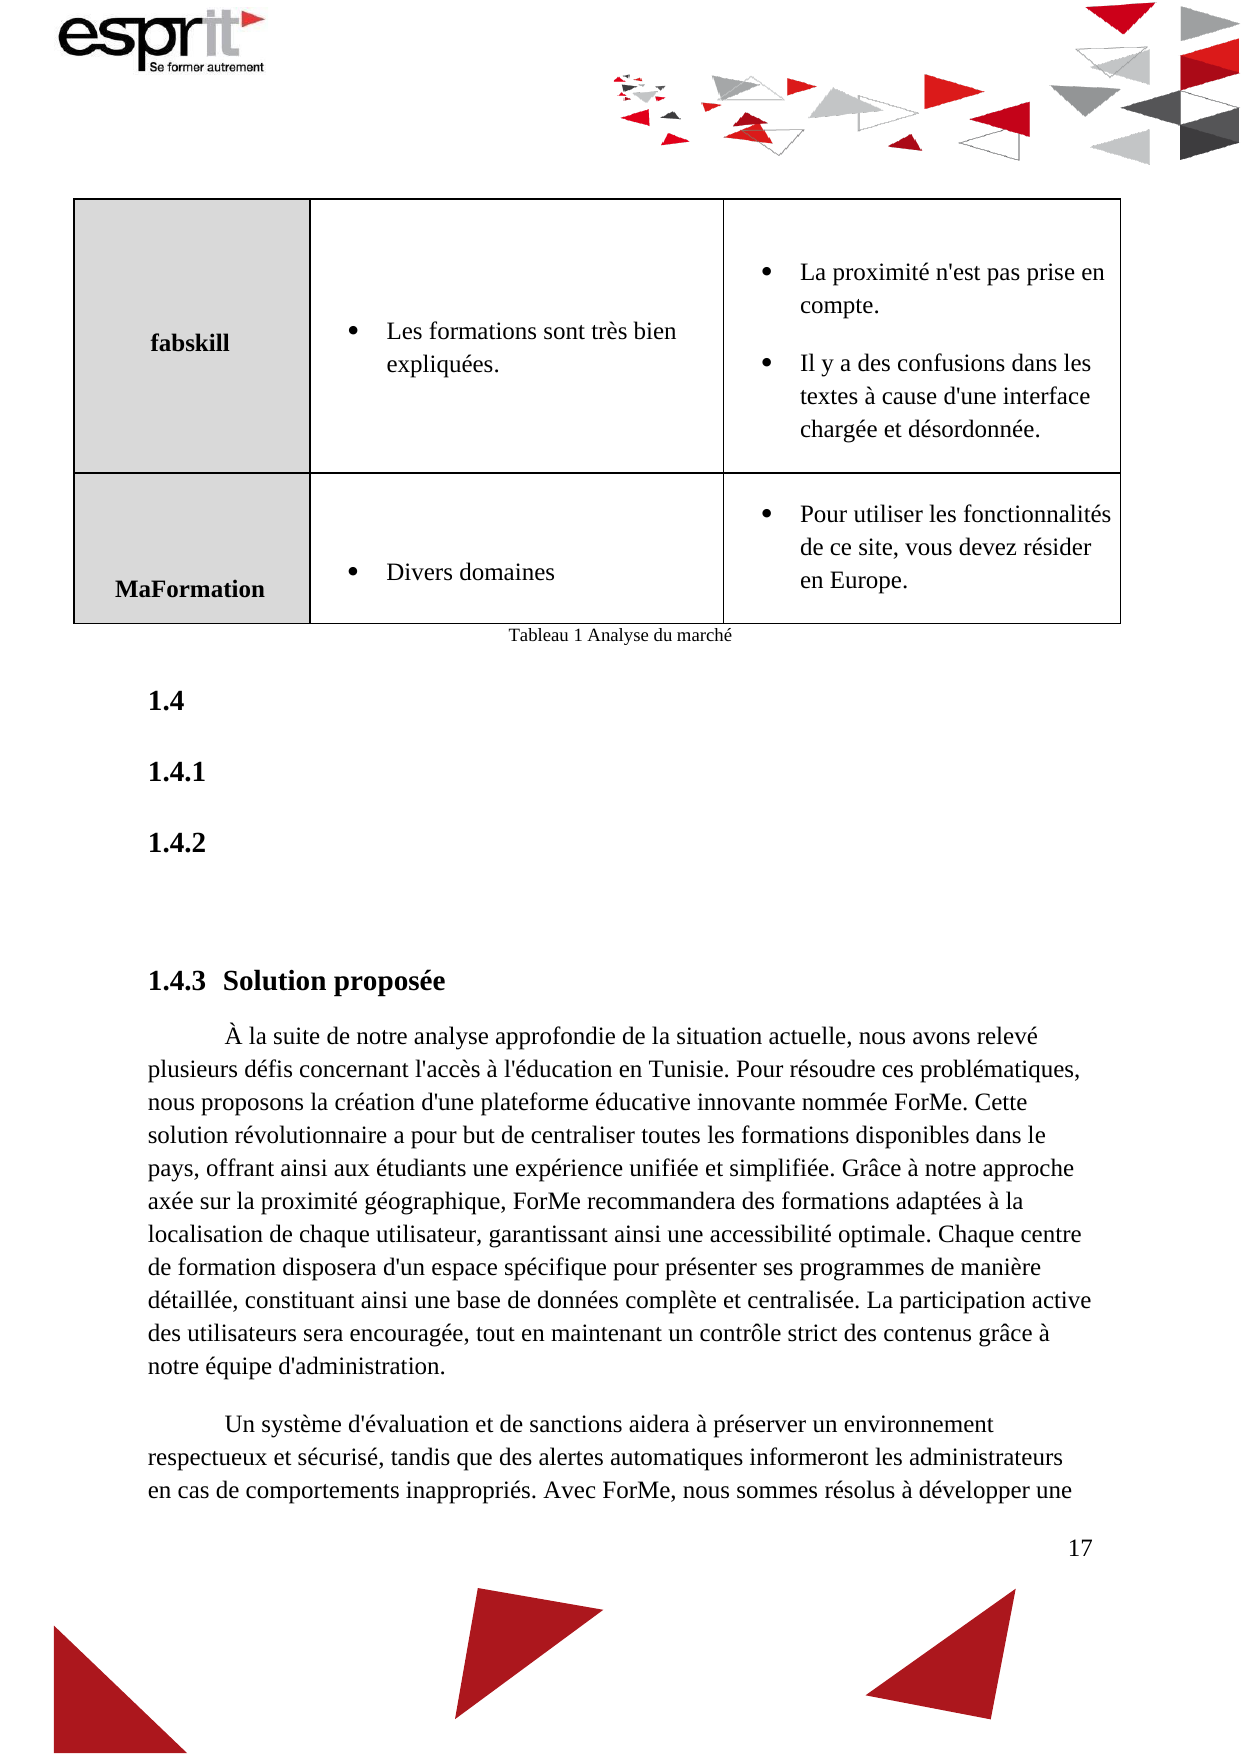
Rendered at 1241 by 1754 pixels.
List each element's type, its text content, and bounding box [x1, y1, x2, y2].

text À la suite de notre analyse approfondie de la situation actuelle, nous avons relevé plusieurs défis concernant l'accès à l'éducation en Tunisie. Pour résoudre ces problématiques, nous proposons la création d'une plateforme éducative innovante nommée ForMe. Cette solution révolutionnaire a pour but de centraliser toutes les formations disponibles dans le pays, offrant ainsi aux étudiants une expérience unifiée et simplifiée. Grâce à notre approche axée sur la proximité géographique, ForMe recommandera des formations adaptées à la localisation de chaque utilisateur, garantissant ainsi une accessibilité optimale. Chaque centre de formation disposera d'un espace spécifique pour présenter ses programmes de manière détaillée, constituant ainsi une base de données complète et centralisée. La participation active des utilisateurs sera encouragée, tout en maintenant un contrôle strict des contenus grâce à notre équipe d'administration. [148, 1021, 1093, 1380]
table_cell MaFormation [75, 474, 309, 623]
picture [613, 0, 1241, 167]
picture [54, 7, 269, 75]
text Tableau 1 Analyse du marché [148, 624, 1093, 646]
table_cell Divers domaines [311, 474, 723, 623]
table_cell Pour utiliser les fonctionnalités de ce site, vous devez résider en Europe. [724, 474, 1120, 623]
subtitle Solution proposée [148, 963, 1093, 996]
table_cell Les formations sont très bien expliquées. [311, 200, 723, 472]
table_cell fabskill [75, 200, 309, 472]
table_cell La proximité n'est pas prise en compte. Il y a des confusions dans les textes à cause d'une interface chargée et désordonnée. [724, 200, 1120, 472]
